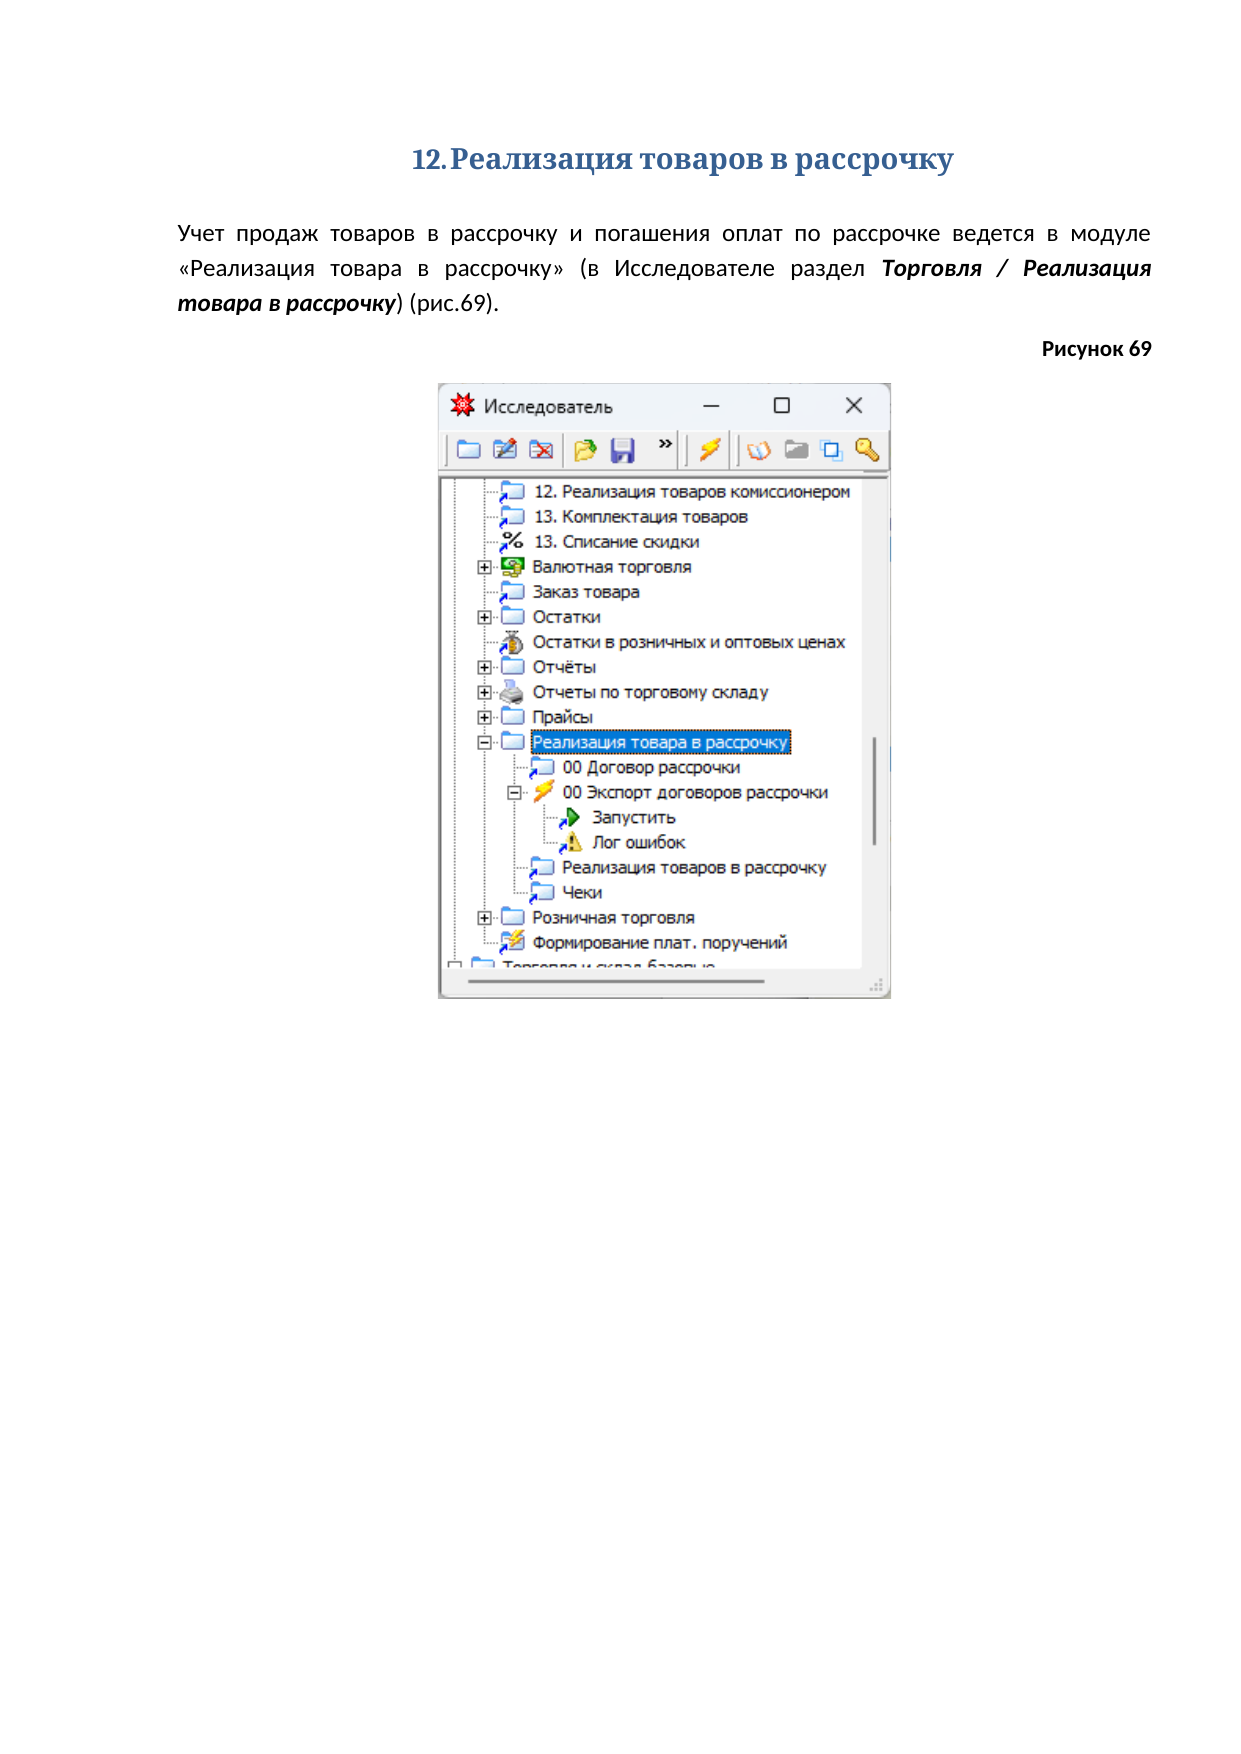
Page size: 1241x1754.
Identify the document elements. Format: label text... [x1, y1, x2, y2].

text Рисунок 69 [177, 334, 1152, 362]
text Учет продаж товаров в рассрочку и погашения оплат по рассрочке ведется в модуле «Реализация товара в рассрочку» (в Исследователе раздел Торговля / Реализация товара в рассрочку) (рис.69). [177, 217, 1152, 317]
picture [437, 383, 892, 999]
subtitle Реализация товаров в рассрочку [215, 143, 1152, 177]
